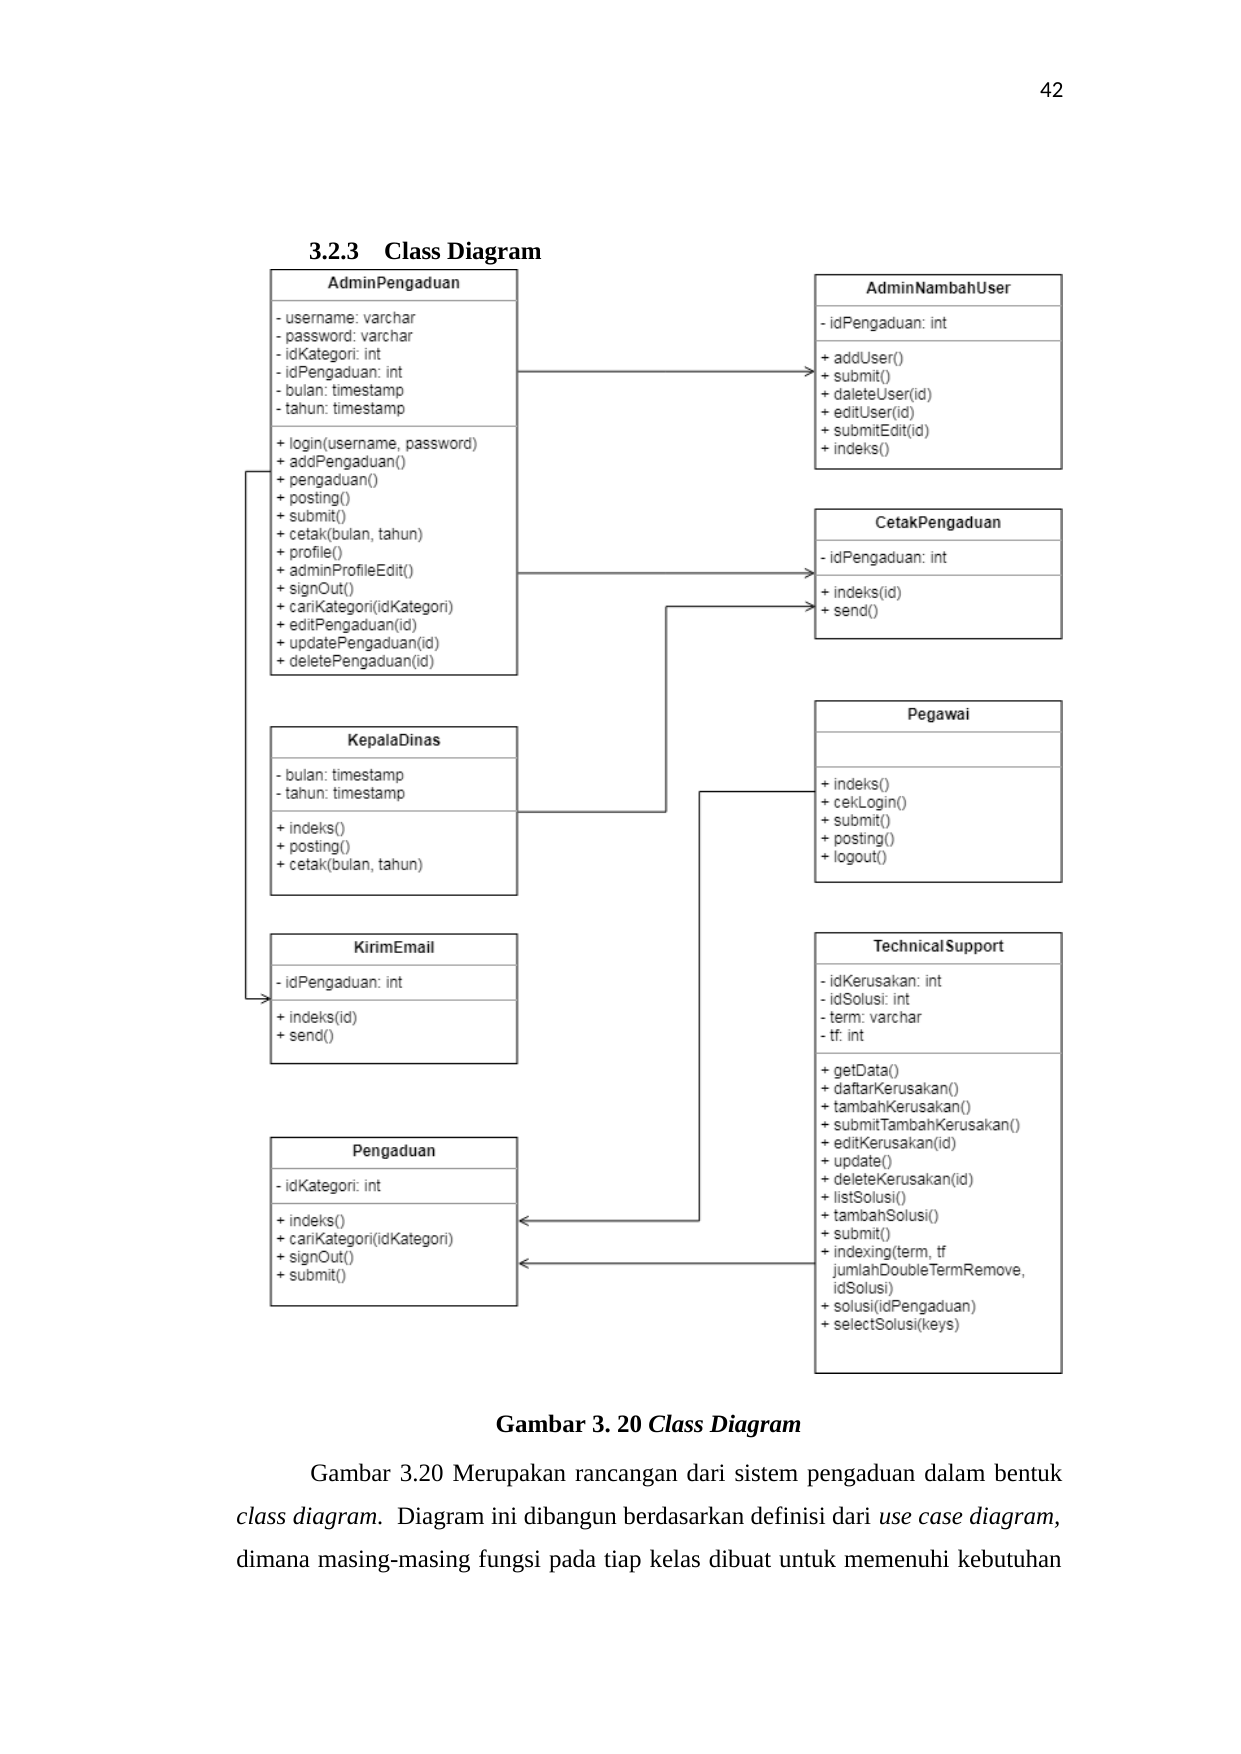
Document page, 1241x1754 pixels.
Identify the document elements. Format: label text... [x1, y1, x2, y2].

picture [236, 269, 1063, 1374]
text Gambar 3. 20 Class Diagram [236, 1409, 1063, 1437]
subtitle Class Diagram [309, 236, 1063, 265]
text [236, 1458, 1063, 1573]
